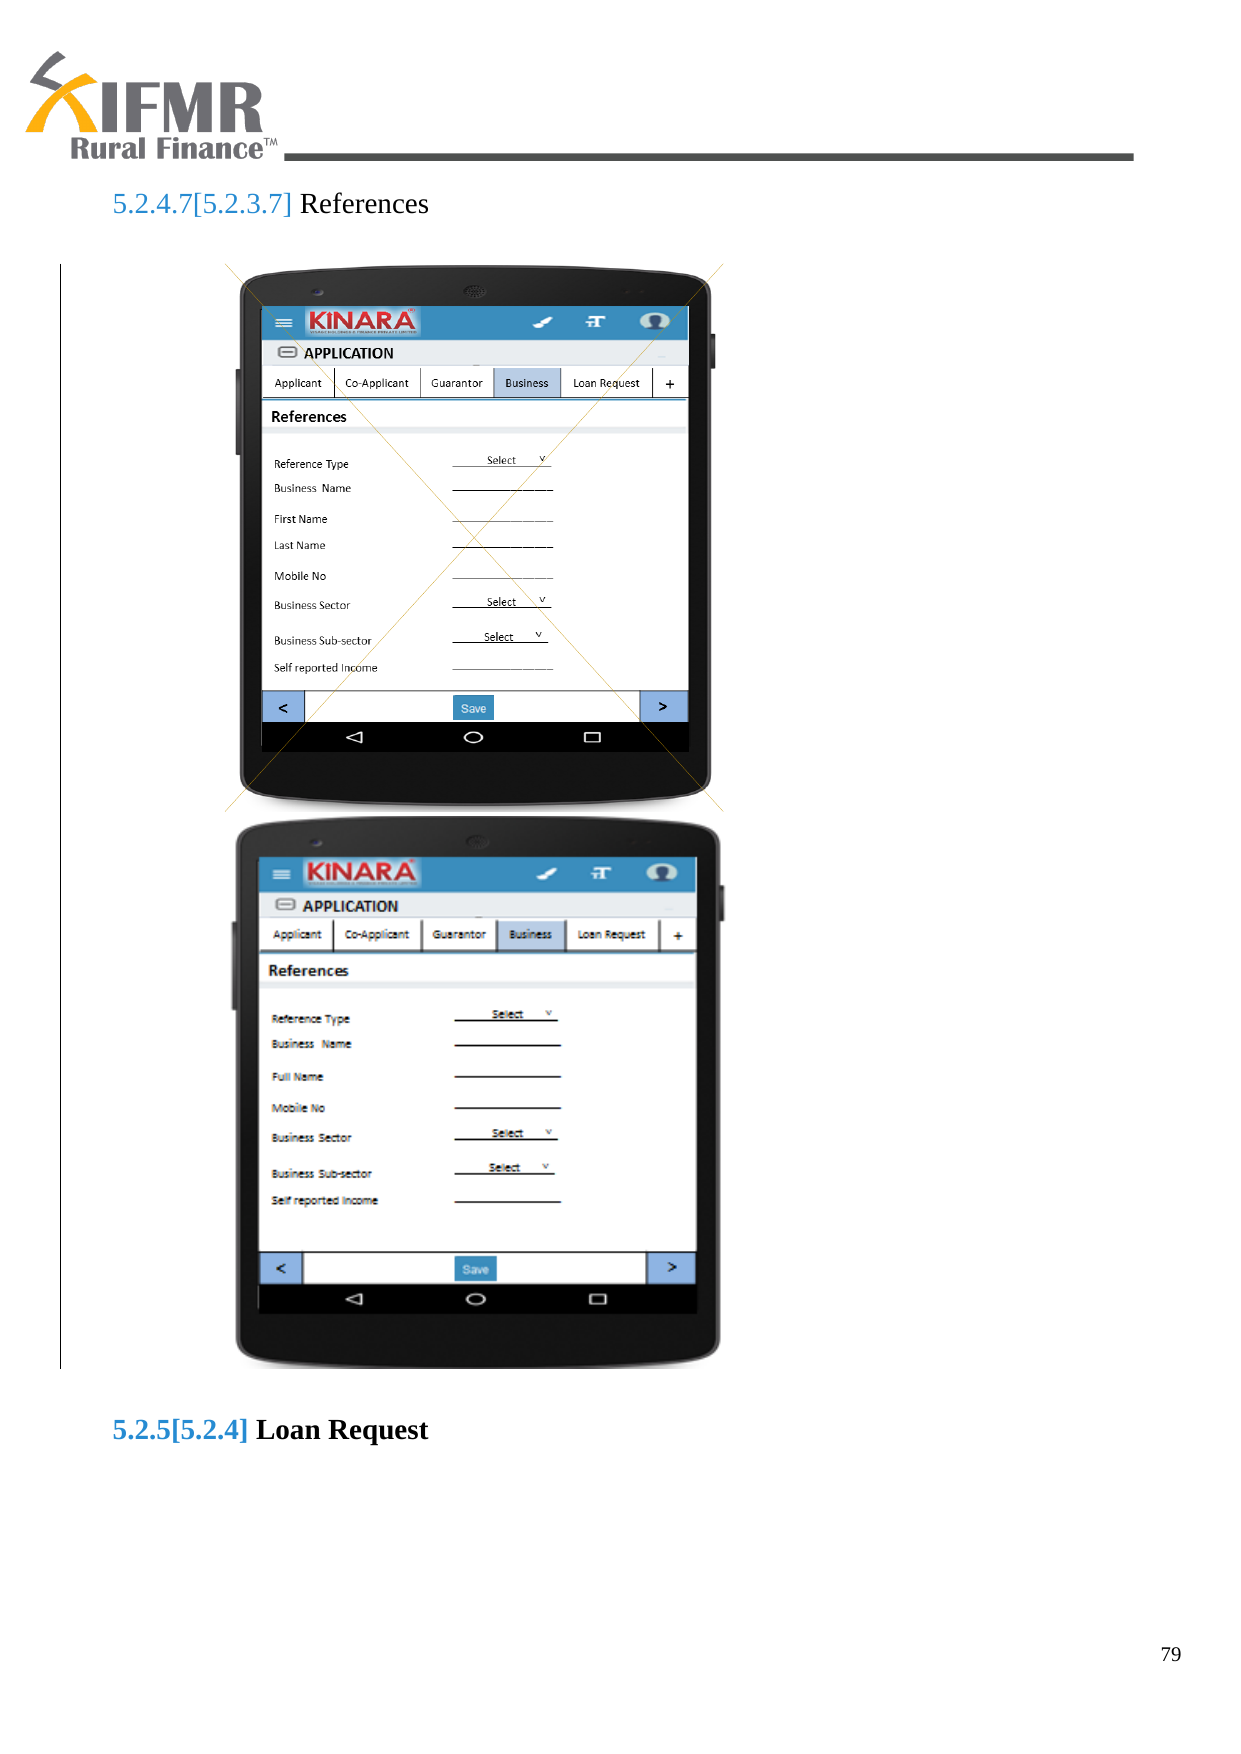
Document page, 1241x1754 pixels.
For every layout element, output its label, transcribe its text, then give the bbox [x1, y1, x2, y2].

picture [18, 45, 284, 166]
list Loan Request [112, 1412, 1181, 1445]
list References [112, 187, 1181, 220]
picture [226, 263, 722, 536]
picture [226, 539, 722, 812]
picture [225, 816, 727, 1369]
picture [225, 265, 473, 810]
picture [475, 265, 724, 811]
